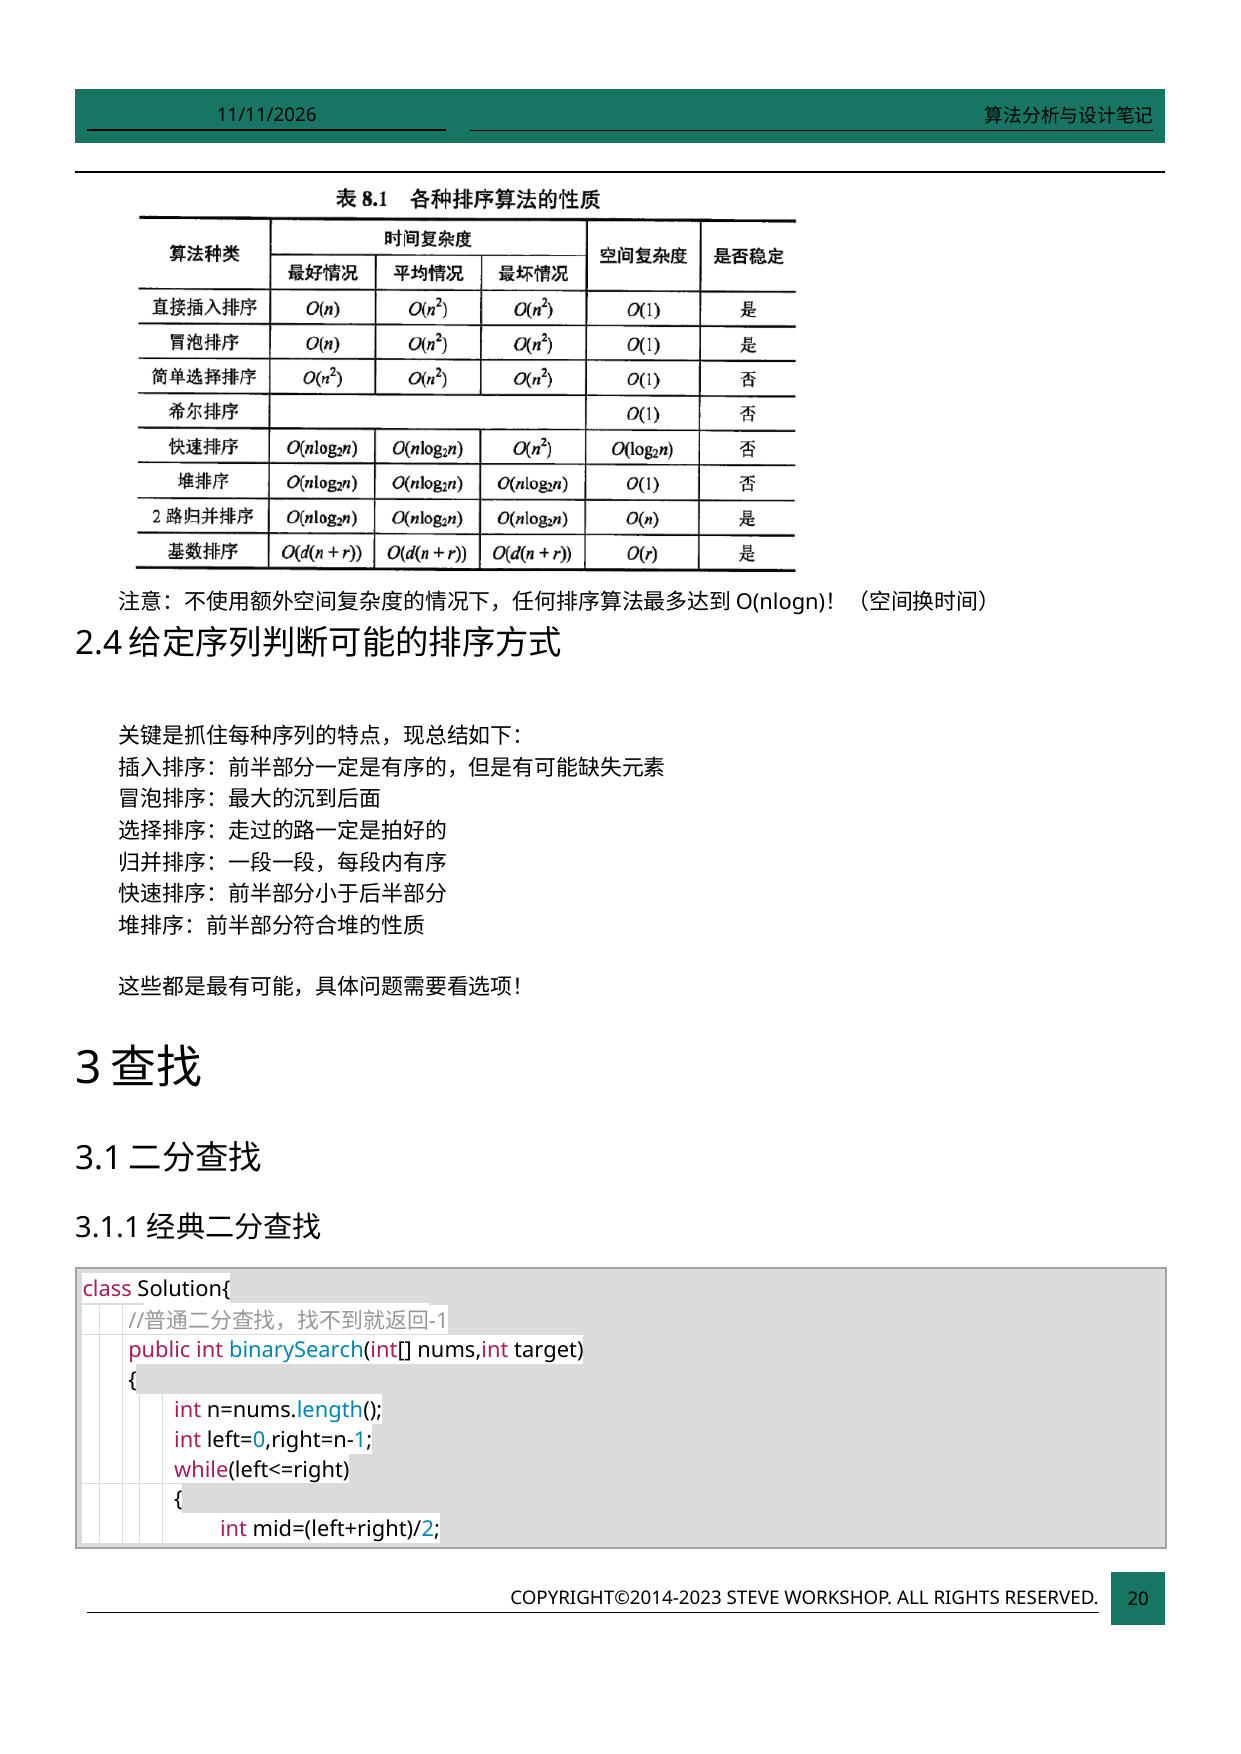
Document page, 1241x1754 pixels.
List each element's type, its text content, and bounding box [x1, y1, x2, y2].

text 归并排序：一段一段，每段内有序 [75, 844, 1165, 876]
text 冒泡排序：最大的沉到后面 [75, 781, 1165, 813]
text 3.1二分查找 [75, 1131, 1165, 1179]
text 这些都是最有可能，具体问题需要看选项！ [75, 969, 1165, 1001]
text 注意：不使用额外空间复杂度的情况下，任何排序算法最多达到O(nlogn)！（空间换时间） [75, 584, 1165, 615]
text 关键是抓住每种序列的特点，现总结如下： [75, 718, 1165, 749]
text 3.1.1经典二分查找 [75, 1203, 1165, 1246]
text 选择排序：走过的路一定是拍好的 [75, 813, 1165, 844]
text 快速排序：前半部分小于后半部分 [75, 876, 1165, 908]
text 3查找 [75, 1031, 1165, 1097]
text 2.4给定序列判断可能的排序方式 [75, 615, 1165, 664]
text 堆排序：前半部分符合堆的性质 [75, 908, 1165, 939]
text 插入排序：前半部分一定是有序的，但是有可能缺失元素 [75, 749, 1165, 781]
picture [118, 173, 813, 584]
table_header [77, 1269, 1165, 1547]
